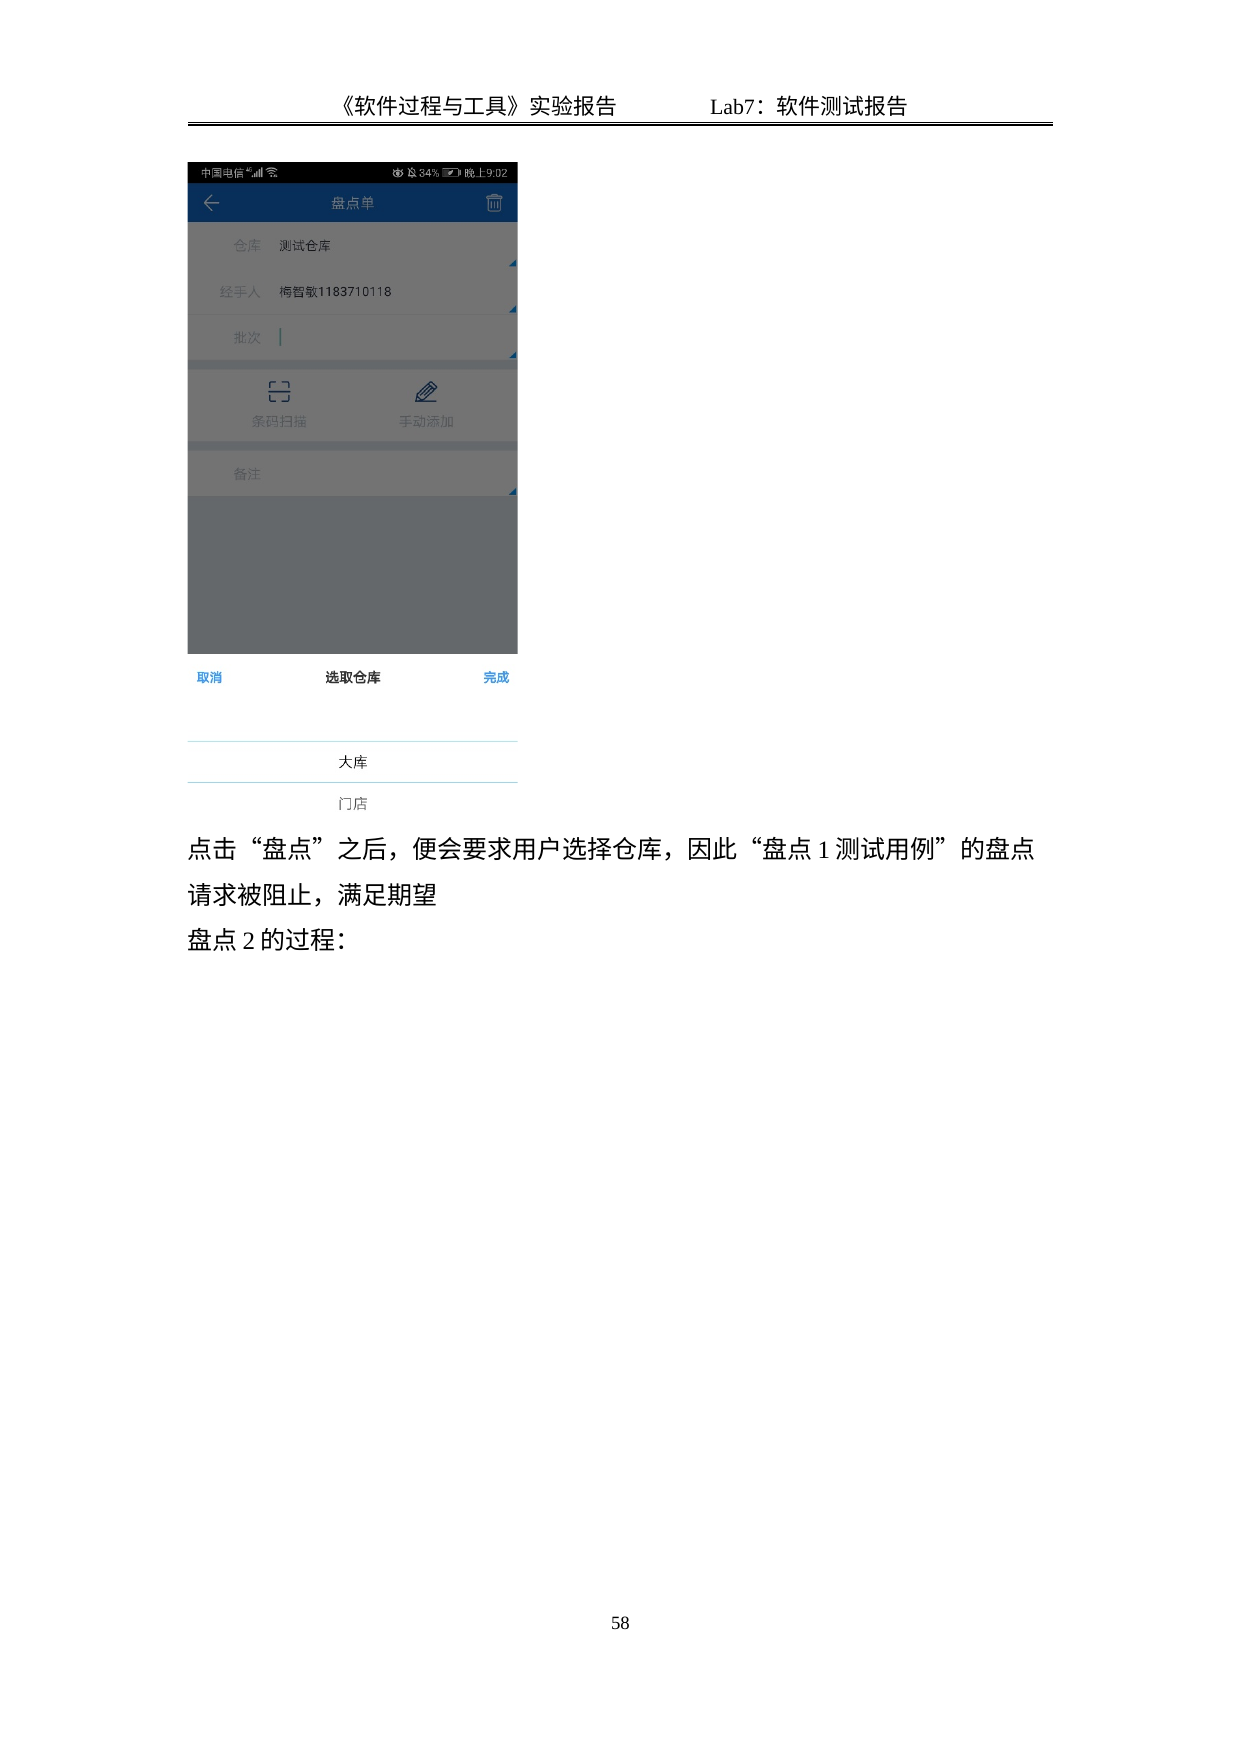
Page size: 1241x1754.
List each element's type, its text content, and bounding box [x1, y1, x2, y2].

text 盘点2的过程： [187, 920, 1053, 957]
text 点击“盘点”之后，便会要求用户选择仓库，因此“盘点1测试用例”的盘点请求被阻止，满足期望 [187, 830, 1053, 911]
picture [187, 162, 518, 824]
